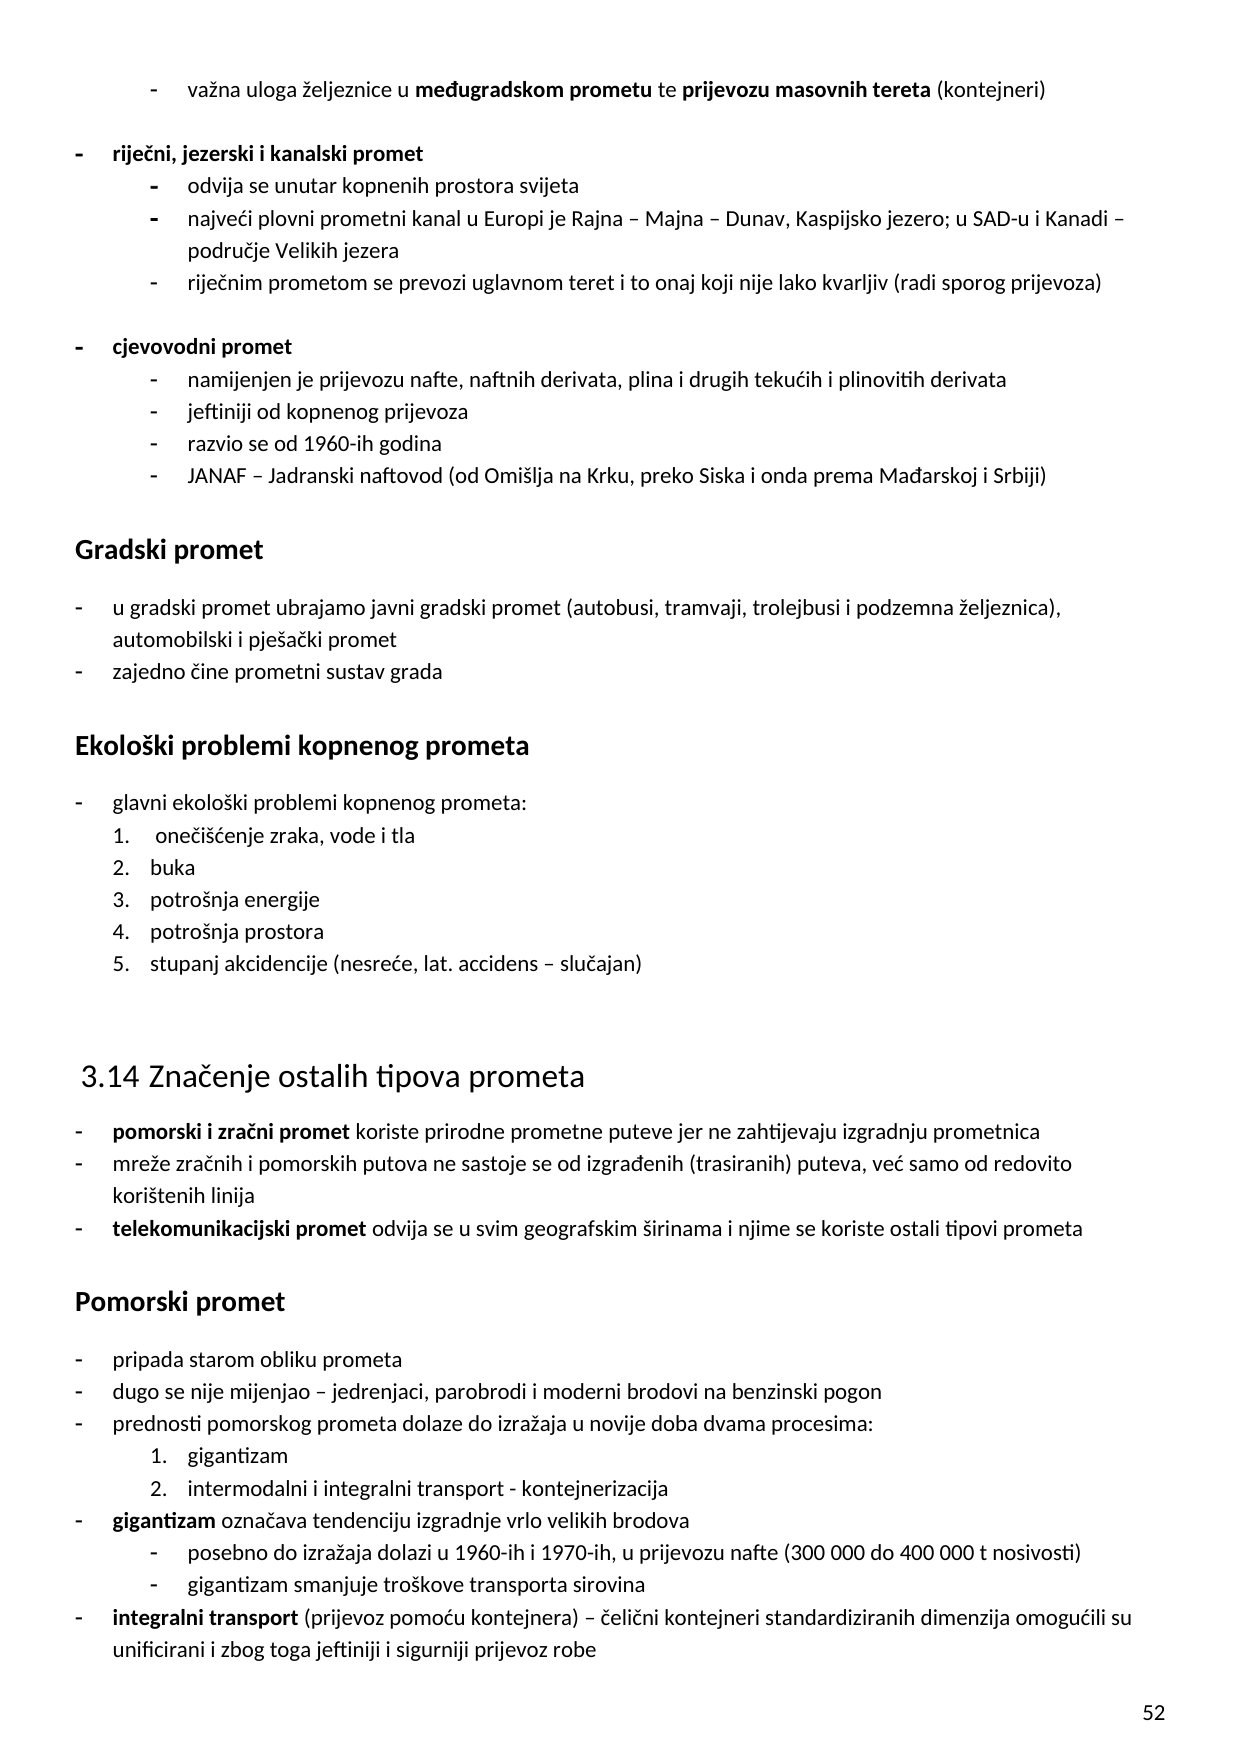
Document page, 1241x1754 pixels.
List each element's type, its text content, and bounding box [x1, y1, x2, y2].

list razvio se od 1960-ih godina [150, 429, 1165, 457]
subtitle Pomorski promet [75, 1283, 1165, 1319]
subtitle Gradski promet [75, 531, 1165, 567]
subtitle Ekološki problemi kopnenog prometa [75, 727, 1165, 762]
list telekomunikacijski promet odvija se u svim geografskim širinama i njime se koriste ostali tipovi prometa [75, 1214, 1165, 1242]
list potrošnja energije [112, 885, 1165, 913]
list gigantizam [150, 1442, 1165, 1470]
list glavni ekološki problemi kopnenog prometa: [75, 788, 1165, 817]
list pomorski i zračni promet koriste prirodne prometne puteve jer ne zahtijevaju izgradnju prometnica [75, 1117, 1165, 1145]
list riječnim prometom se prevozi uglavnom teret i to onaj koji nije lako kvarljiv (radi sporog prijevoza) [150, 268, 1165, 296]
list intermodalni i integralni transport - kontejnerizacija [150, 1474, 1165, 1502]
list cjevovodni promet [75, 332, 1165, 361]
list namijenjen je prijevozu nafte, naftnih derivata, plina i drugih tekućih i plinovitih derivata [150, 365, 1165, 393]
list odvija se unutar kopnenih prostora svijeta [150, 172, 1165, 199]
list posebno do izražaja dolazi u 1960-ih i 1970-ih, u prijevozu nafte (300 000 do 400 000 t nosivosti) [150, 1538, 1165, 1566]
list dugo se nije mijenjao – jedrenjaci, parobrodi i moderni brodovi na benzinski pogon [75, 1377, 1165, 1405]
list jeftiniji od kopnenog prijevoza [150, 397, 1165, 425]
list riječni, jezerski i kanalski promet [75, 139, 1165, 167]
list pripada starom obliku prometa [75, 1345, 1165, 1373]
list buka [112, 853, 1165, 881]
list najveći plovni prometni kanal u Europi je Rajna – Majna – Dunav, Kaspijsko jezero; u SAD-u i Kanadi – područje Velikih jezera [150, 204, 1165, 264]
list JANAF – Jadranski naftovod (od Omišlja na Krku, preko Siska i onda prema Mađarskoj i Srbiji) [150, 461, 1165, 489]
list gigantizam označava tendenciju izgradnje vrlo velikih brodova [75, 1506, 1165, 1534]
list onečišćenje zraka, vode i tla [112, 821, 1165, 849]
list mreže zračnih i pomorskih putova ne sastoje se od izgrađenih (trasiranih) puteva, već samo od redovito korištenih linija [75, 1149, 1165, 1209]
subtitle Značenje ostalih tipova prometa [80, 1056, 1165, 1096]
list stupanj akcidencije (nesreće, lat. accidens – slučajan) [112, 949, 1165, 977]
list prednosti pomorskog prometa dolaze do izražaja u novije doba dvama procesima: [75, 1409, 1165, 1437]
list integralni transport (prijevoz pomoću kontejnera) – čelični kontejneri standardiziranih dimenzija omogućili su unificirani i zbog toga jeftiniji i sigurniji prijevoz robe [75, 1603, 1165, 1663]
list gigantizam smanjuje troškove transporta sirovina [150, 1570, 1165, 1598]
list zajedno čine prometni sustav grada [75, 657, 1165, 685]
list potrošnja prostora [112, 917, 1165, 945]
list u gradski promet ubrajamo javni gradski promet (autobusi, tramvaji, trolejbusi i podzemna željeznica), automobilski i pješački promet [75, 593, 1165, 653]
list važna uloga željeznice u međugradskom prometu te prijevozu masovnih tereta (kontejneri) [150, 75, 1165, 103]
